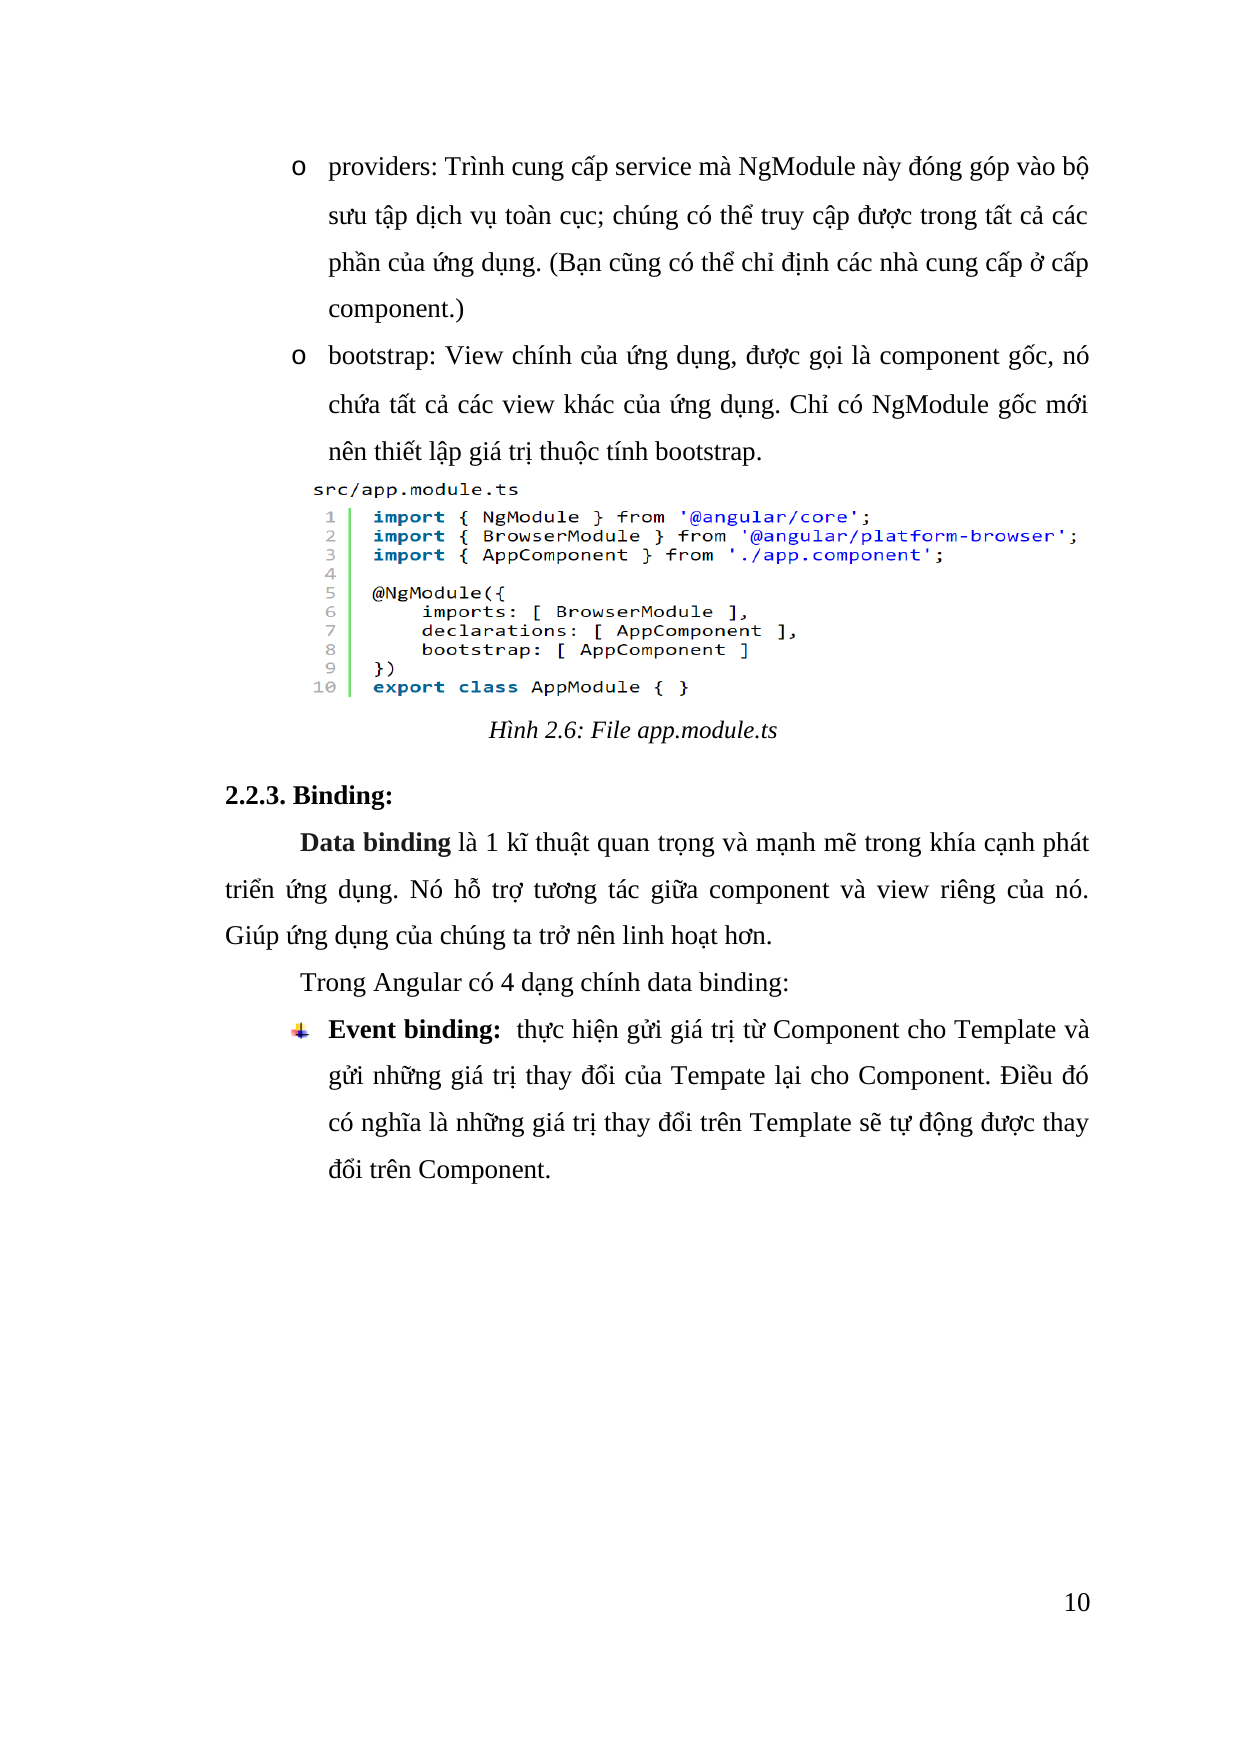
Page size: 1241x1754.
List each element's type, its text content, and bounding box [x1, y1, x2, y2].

text Trong Angular có 4 dạng chính data binding: [225, 966, 1090, 997]
picture [309, 481, 1088, 700]
list bootstrap: View chính của ứng dụng, được gọi là component gốc, nó chứa tất cả các view khác của ứng dụng. Chỉ có NgModule gốc mới nên thiết lập giá trị thuộc tính bootstrap. [291, 339, 1090, 466]
text 2.2.3. Binding: [225, 779, 1090, 811]
list providers: Trình cung cấp service mà NgModule này đóng góp vào bộ sưu tập dịch vụ toàn cục; chúng có thể truy cập được trong tất cả các phần của ứng dụng. (Bạn cũng có thể chỉ định các nhà cung cấp ở cấp component.) [291, 150, 1090, 323]
text Data binding là 1 kĩ thuật quan trọng và mạnh mẽ trong khía cạnh phát triển ứng dụng. Nó hỗ trợ tương tác giữa component và view riêng của nó. Giúp ứng dụng của chúng ta trở nên linh hoạt hơn. [225, 826, 1090, 873]
list Event binding: thực hiện gửi giá trị từ Component cho Template và gửi những giá trị thay đổi của Tempate lại cho Component. Điều đó có nghĩa là những giá trị thay đổi trên Template sẽ tự động được thay đổi trên Component. [291, 1013, 1090, 1184]
picture [291, 1021, 309, 1039]
text Data binding là 1 kĩ thuật quan trọng và mạnh mẽ trong khía cạnh phát triển ứng dụng. Nó hỗ trợ tương tác giữa component và view riêng của nó. Giúp ứng dụng của chúng ta trở nên linh hoạt hơn. [225, 904, 1090, 951]
text Hình 2.6: File app.module.ts [178, 716, 1090, 744]
